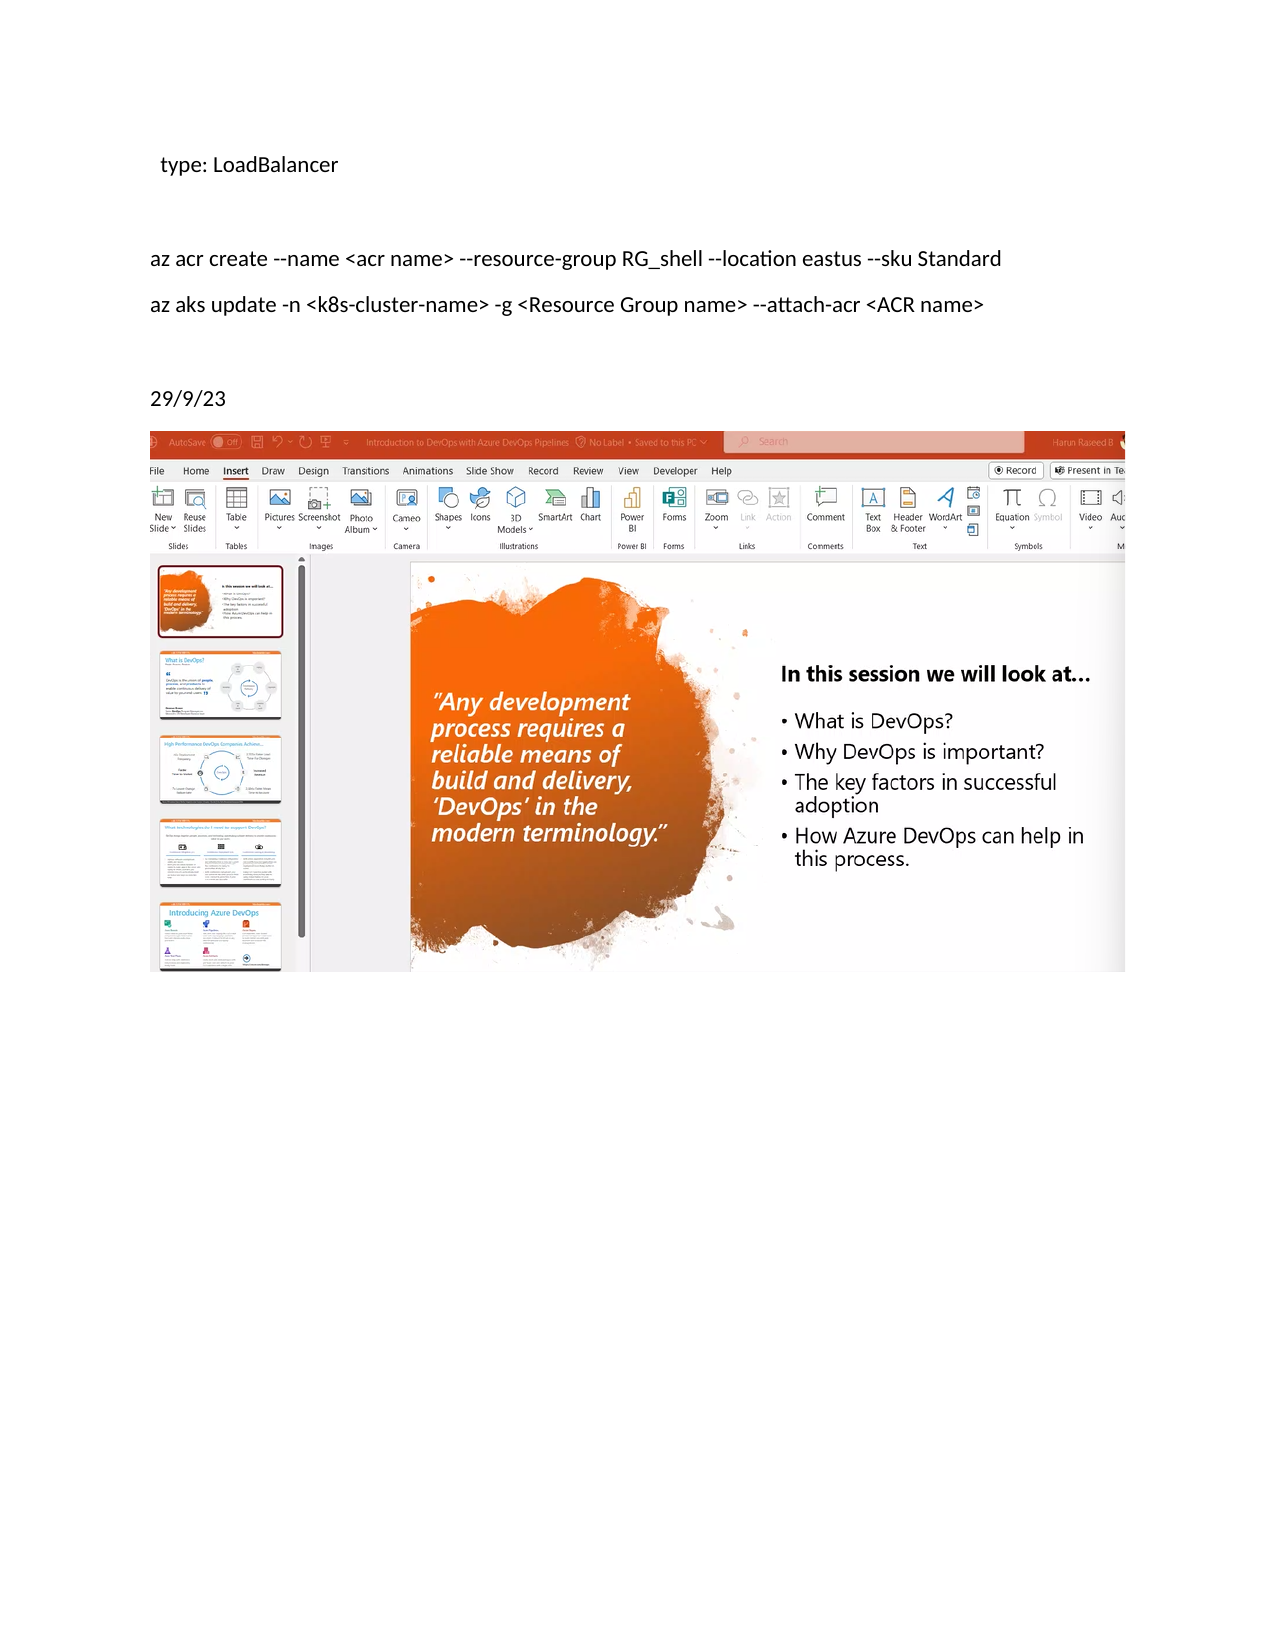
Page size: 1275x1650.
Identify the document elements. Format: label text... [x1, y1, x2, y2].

picture [150, 431, 1125, 972]
text type: LoadBalancer [150, 150, 1125, 178]
text az acr create --name <acr name> --resource-group RG_shell --location eastus --sku Standard [150, 244, 1125, 272]
text 29/9/23 [150, 384, 1125, 412]
text az aks update -n <k8s-cluster-name> -g <Resource Group name> --attach-acr <ACR name> [150, 291, 1125, 319]
